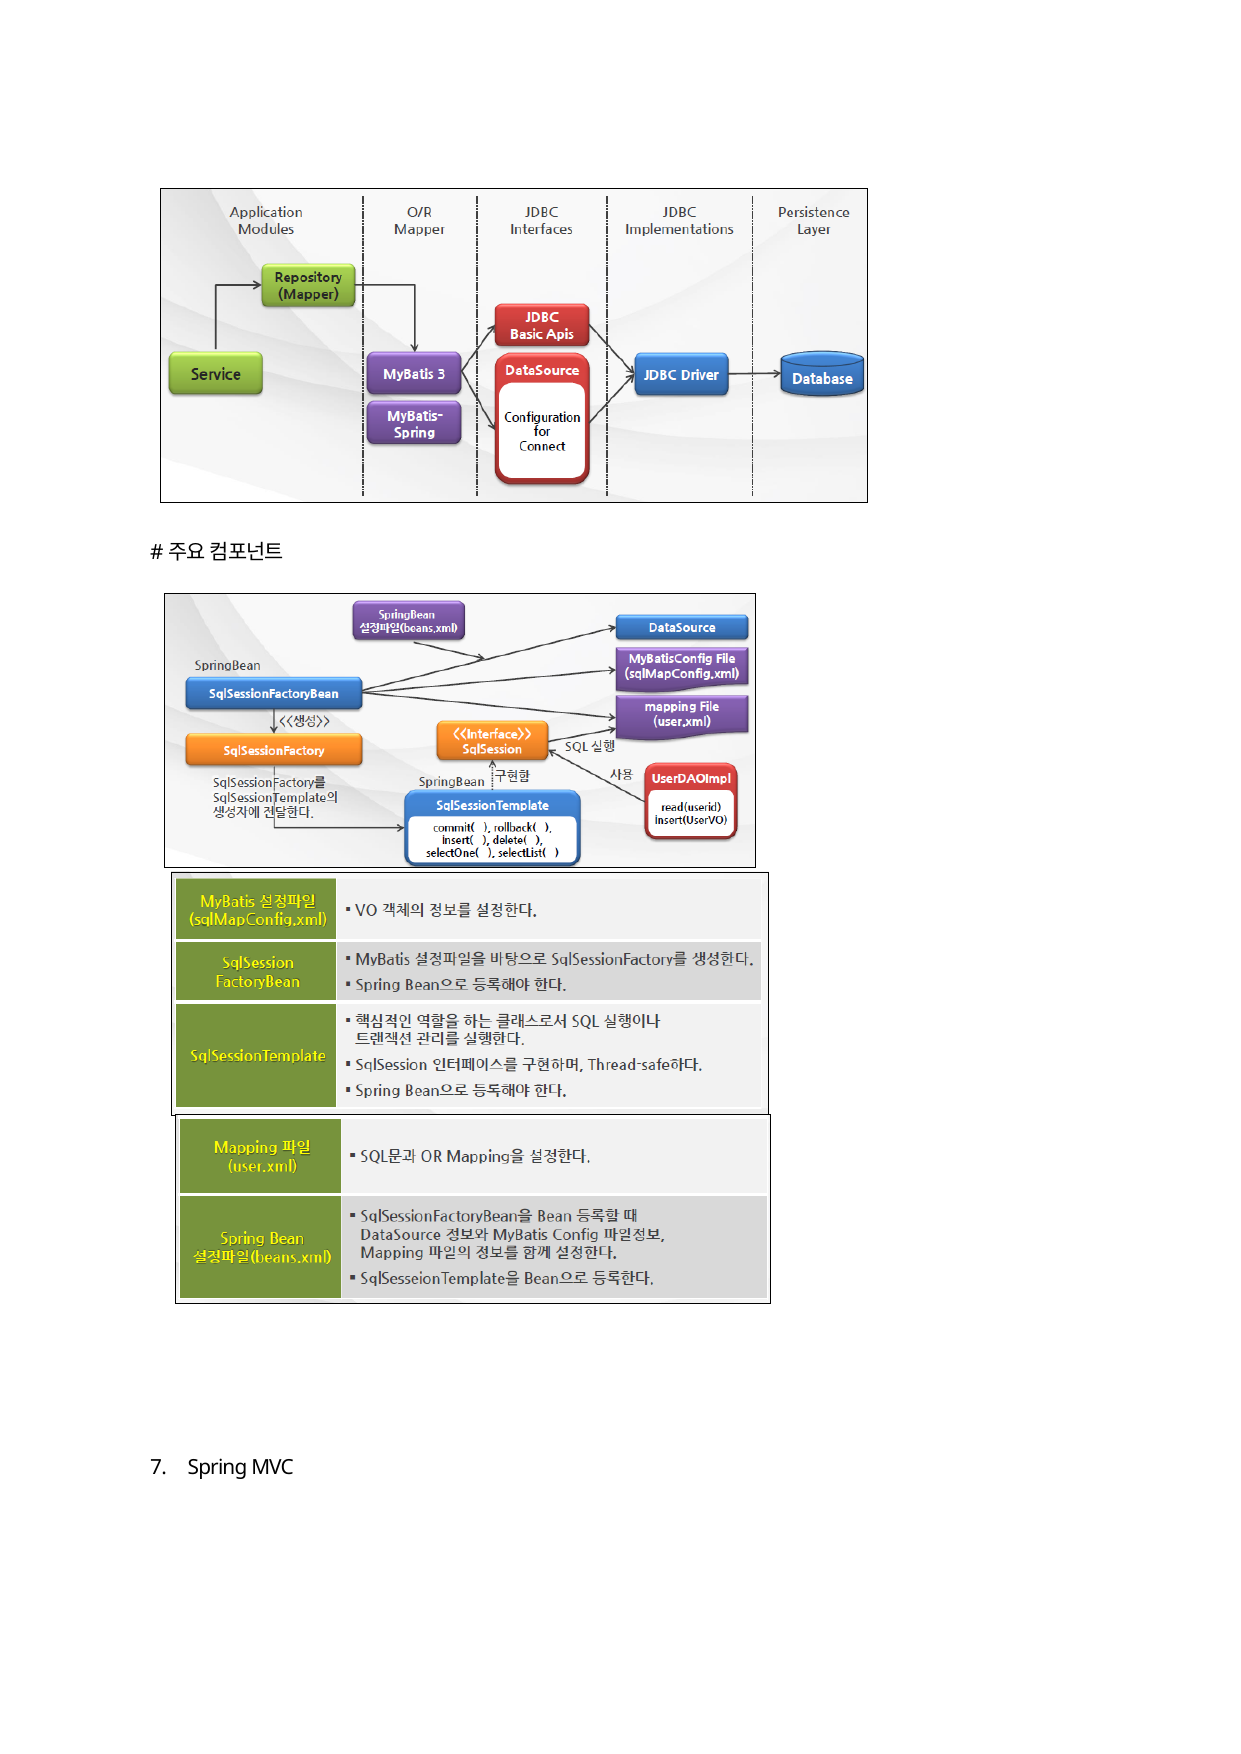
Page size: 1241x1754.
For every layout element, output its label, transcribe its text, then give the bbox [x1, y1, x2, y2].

picture [172, 873, 768, 1115]
list Spring MVC [150, 1452, 1090, 1480]
picture [161, 189, 867, 502]
picture [165, 594, 755, 867]
text # 주요 컴포넌트 [150, 535, 1090, 566]
picture [176, 1115, 770, 1303]
